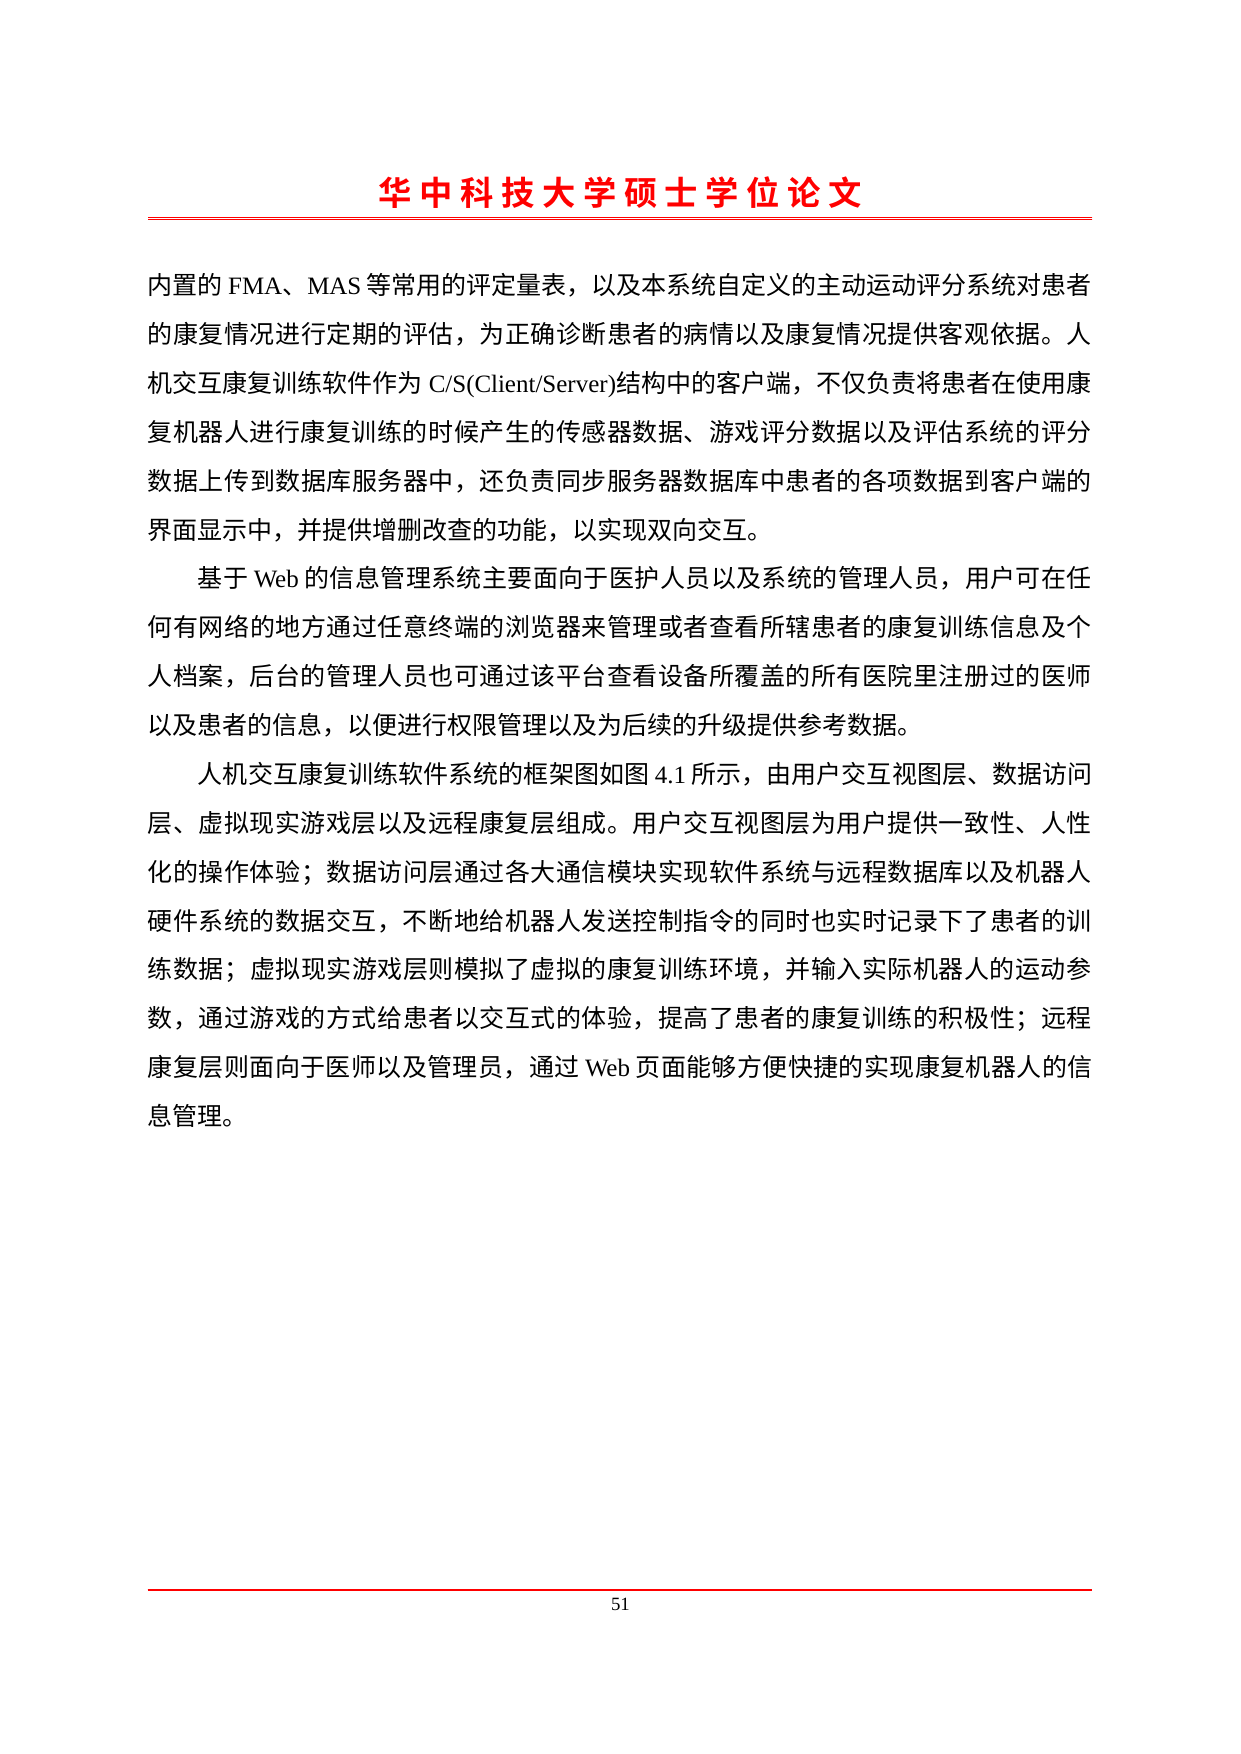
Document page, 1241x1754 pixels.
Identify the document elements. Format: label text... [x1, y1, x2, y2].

text 基于Web的信息管理系统主要面向于医护人员以及系统的管理人员，用户可在任何有网络的地方通过任意终端的浏览器来管理或者查看所辖患者的康复训练信息及个人档案，后台的管理人员也可通过该平台查看设备所覆盖的所有医院里注册过的医师以及患者的信息，以便进行权限管理以及为后续的升级提供参考数据。 [148, 559, 1092, 742]
text 人机交互康复训练软件系统的框架图如图4.1所示，由用户交互视图层、数据访问层、虚拟现实游戏层以及远程康复层组成。用户交互视图层为用户提供一致性、人性化的操作体验；数据访问层通过各大通信模块实现软件系统与远程数据库以及机器人硬件系统的数据交互，不断地给机器人发送控制指令的同时也实时记录下了患者的训练数据；虚拟现实游戏层则模拟了虚拟的康复训练环境，并输入实际机器人的运动参数，通过游戏的方式给患者以交互式的体验，提高了患者的康复训练的积极性；远程康复层则面向于医师以及管理员，通过Web页面能够方便快捷的实现康复机器人的信息管理。 [148, 754, 1092, 1133]
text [148, 266, 1092, 546]
